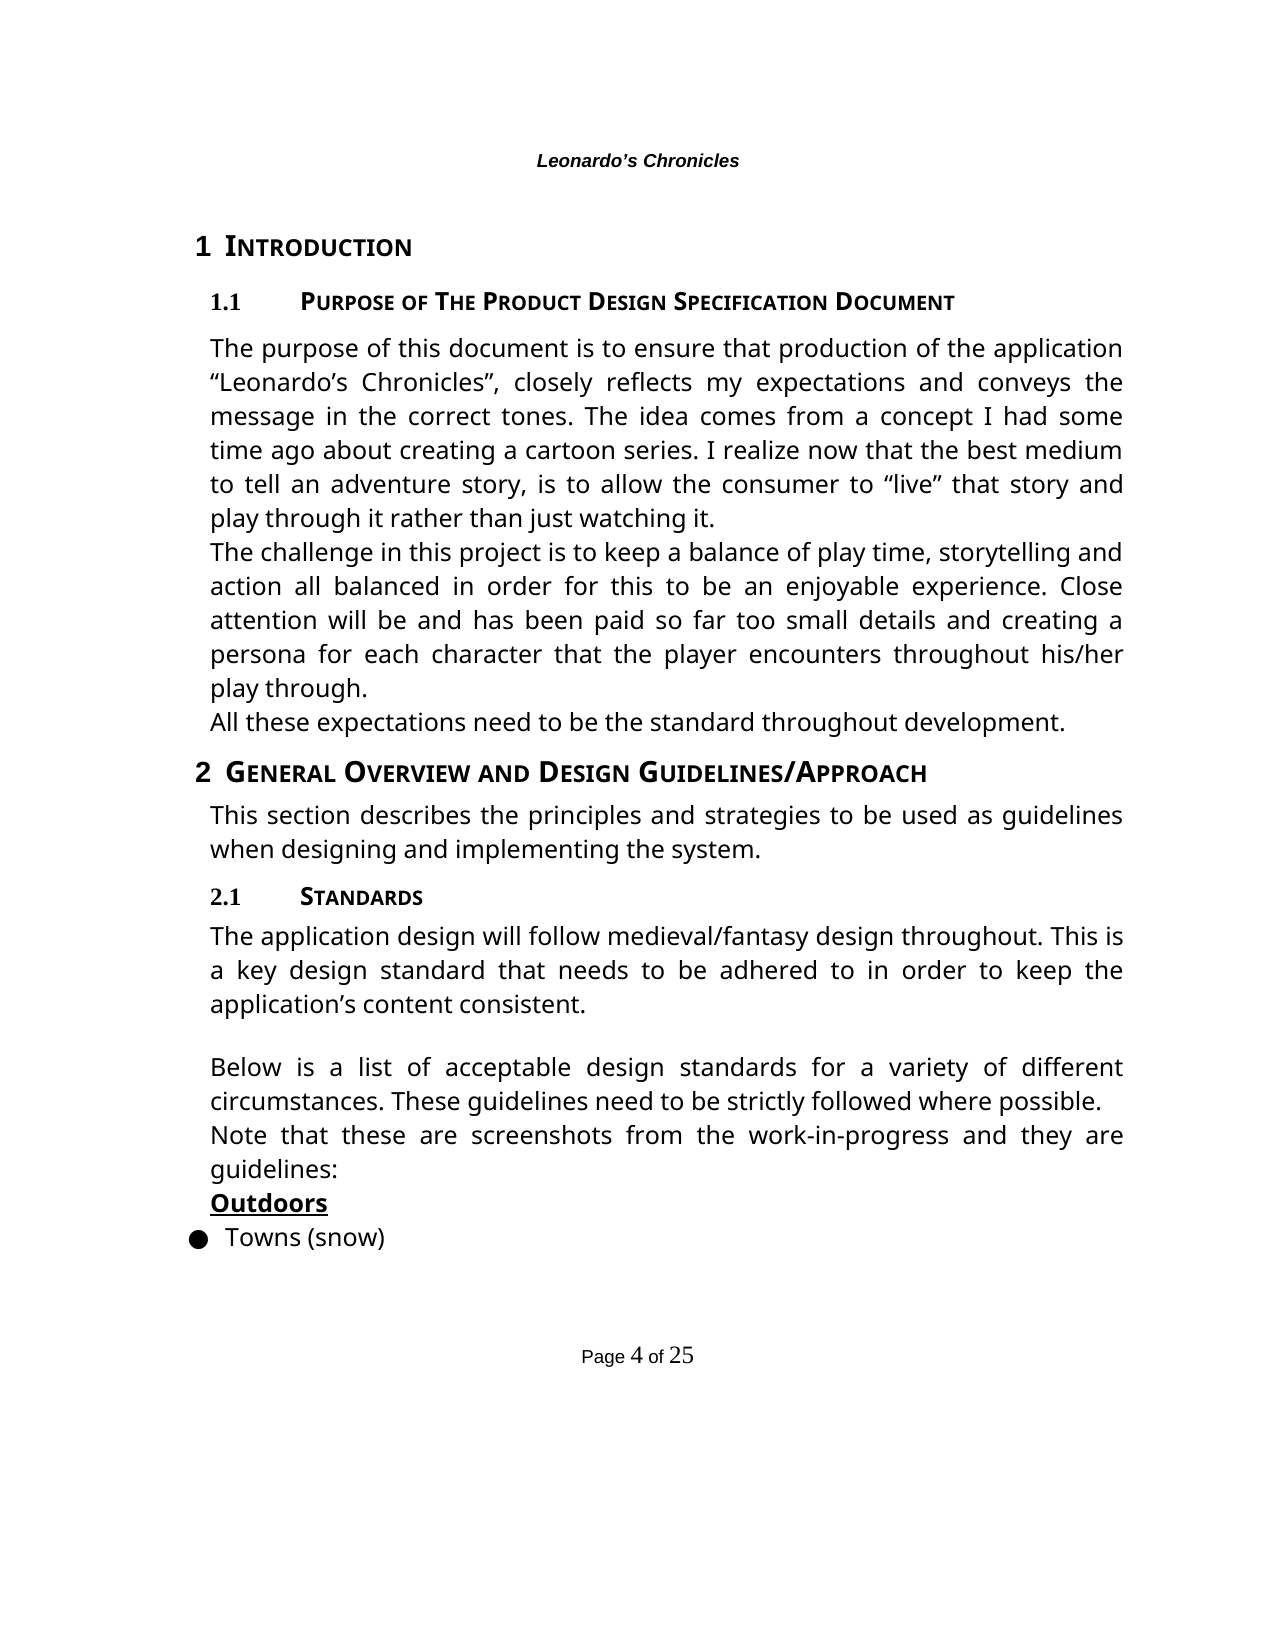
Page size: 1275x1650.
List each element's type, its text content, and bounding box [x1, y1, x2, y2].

text Below is a list of acceptable design standards for a variety of different circumstances. These guidelines need to be strictly followed where possible. [210, 1049, 1125, 1117]
text Outdoors [210, 1186, 1125, 1220]
text The purpose of this document is to ensure that production of the application “Leonardo’s Chronicles”, closely reflects my expectations and conveys the message in the correct tones. The idea comes from a concept I had some time ago about creating a cartoon series. I realize now that the best medium to tell an adventure story, is to allow the consumer to “live” that story and play through it rather than just watching it. [210, 330, 1125, 535]
text All these expectations need to be the standard throughout development. [210, 705, 1125, 739]
list Towns (snow) [187, 1220, 1125, 1254]
subtitle General Overview and Design Guidelines/Approach [195, 752, 1125, 791]
text The challenge in this project is to keep a balance of play time, storytelling and action all balanced in order for this to be an enjoyable experience. Close attention will be and has been paid so far too small details and creating a persona for each character that the player encounters throughout his/her play through. [210, 535, 1125, 705]
text This section describes the principles and strategies to be used as guidelines when designing and implementing the system. [210, 797, 1125, 866]
subtitle Standards [210, 878, 1125, 912]
text The application design will follow medieval/fantasy design throughout. This is a key design standard that needs to be adhered to in order to keep the application’s content consistent. [210, 918, 1125, 1021]
text Note that these are screenshots from the work-in-progress and they are guidelines: [210, 1117, 1125, 1186]
subtitle Introduction [195, 225, 1125, 265]
subtitle Purpose of The Product Design Specification Document [210, 284, 1125, 318]
